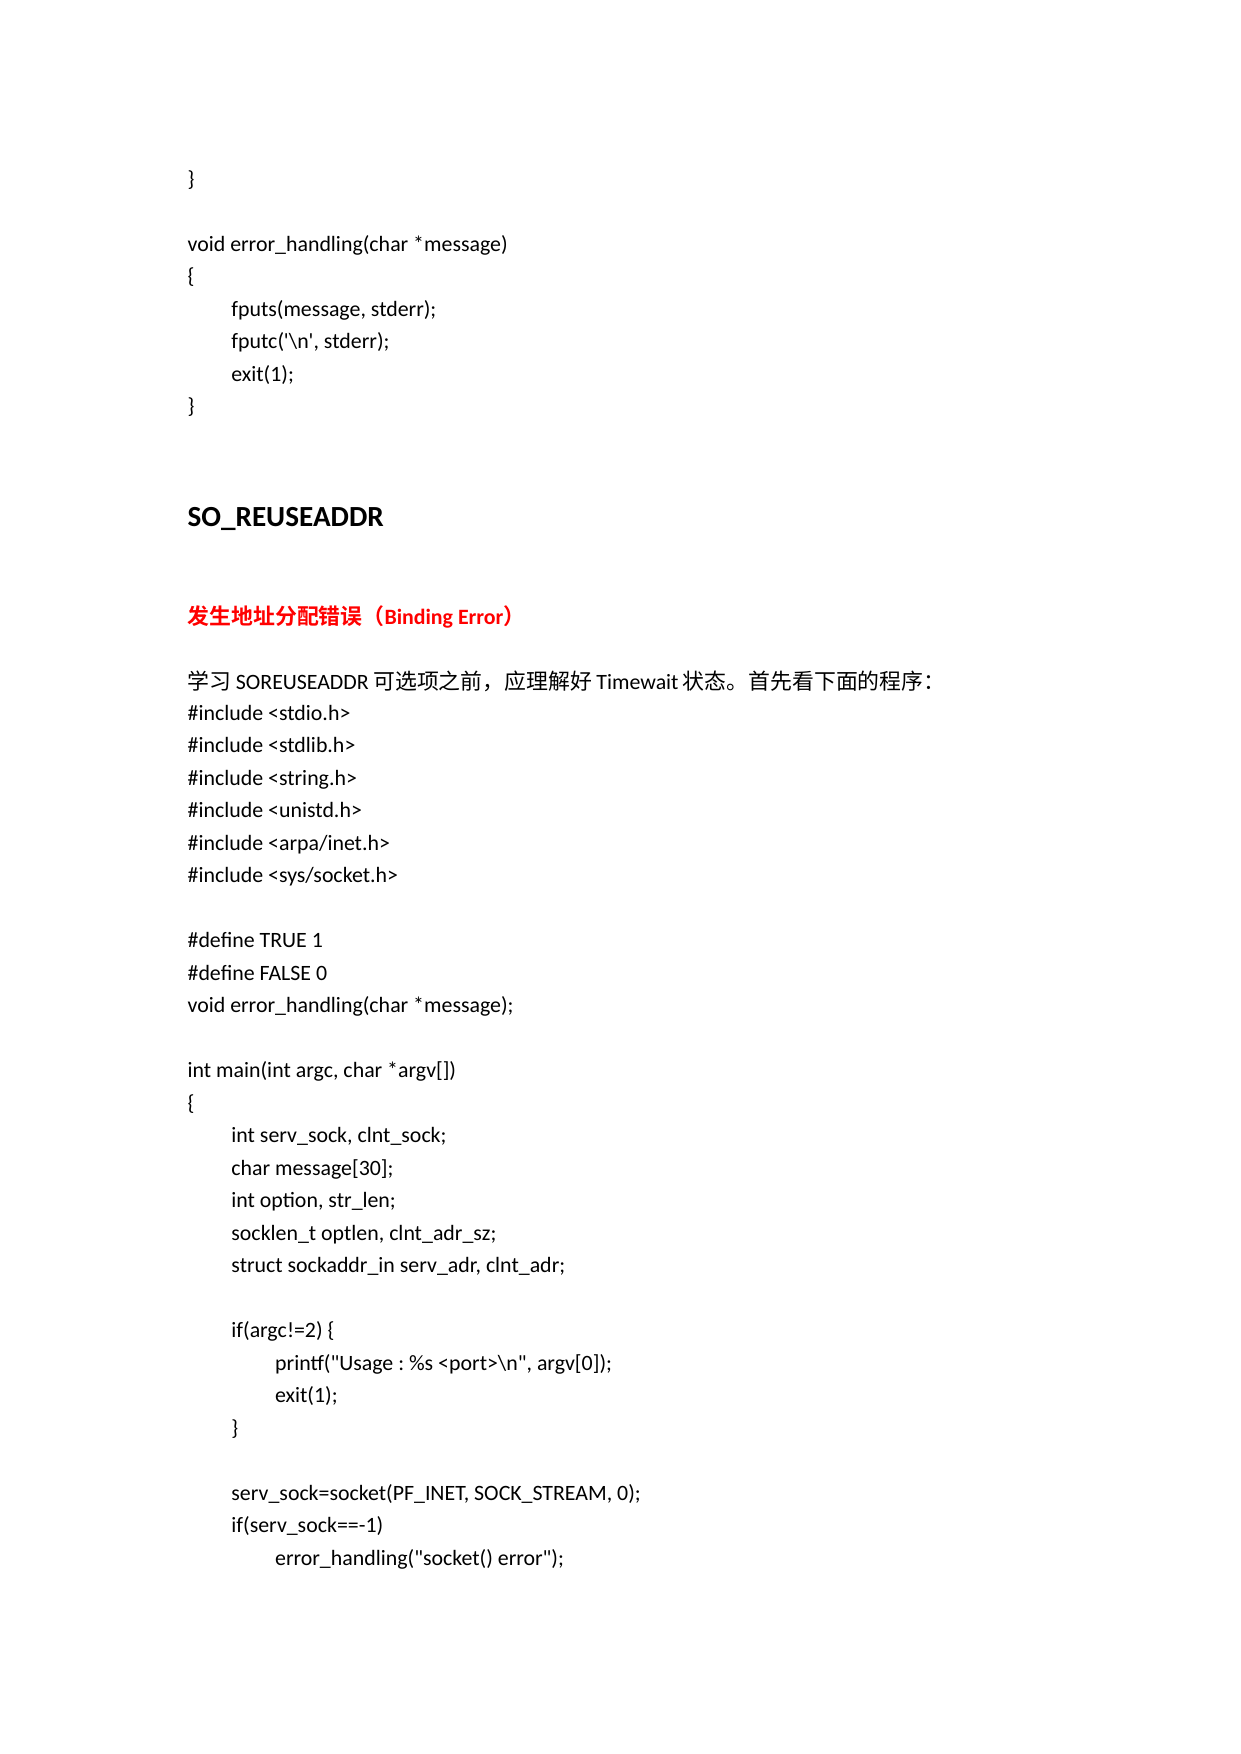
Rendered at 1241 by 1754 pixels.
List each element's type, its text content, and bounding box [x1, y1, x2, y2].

text int option, str_len; [187, 1183, 1053, 1216]
text serv_sock=socket(PF_INET, SOCK_STREAM, 0); [187, 1476, 1053, 1508]
text #include <stdlib.h> [187, 728, 1053, 761]
text fputs(message, stderr); [187, 292, 1053, 324]
text 发生地址分配错误（Binding Error） [187, 598, 1053, 631]
text void error_handling(char *message); [187, 988, 1053, 1021]
text void error_handling(char *message) [187, 227, 1053, 259]
text socklen_t optlen, clnt_adr_sz; [187, 1216, 1053, 1248]
text printf("Usage : %s <port>\n", argv[0]); [187, 1346, 1053, 1378]
text { [187, 1086, 1053, 1118]
text #include <stdio.h> [187, 696, 1053, 728]
text char message[30]; [187, 1151, 1053, 1183]
text } [187, 1411, 1053, 1443]
text #include <arpa/inet.h> [187, 826, 1053, 858]
text fputc('\n', stderr); [187, 324, 1053, 357]
text exit(1); [187, 1378, 1053, 1411]
text struct sockaddr_in serv_adr, clnt_adr; [187, 1248, 1053, 1281]
text error_handling("socket() error"); [187, 1541, 1053, 1573]
text #define FALSE 0 [187, 956, 1053, 988]
subtitle SO_REUSEADDR [187, 484, 1053, 549]
text } [187, 162, 1053, 194]
text 学习SOREUSEADDR可选项之前，应理解好Timewait状态。首先看下面的程序： [187, 663, 1053, 696]
text exit(1); [187, 357, 1053, 389]
text #include <sys/socket.h> [187, 858, 1053, 891]
text #include <unistd.h> [187, 793, 1053, 826]
text } [187, 389, 1053, 422]
text if(argc!=2) { [187, 1313, 1053, 1346]
text { [187, 259, 1053, 292]
text int main(int argc, char *argv[]) [187, 1053, 1053, 1086]
text #include <string.h> [187, 761, 1053, 793]
text if(serv_sock==-1) [187, 1508, 1053, 1541]
text int serv_sock, clnt_sock; [187, 1118, 1053, 1151]
text #define TRUE 1 [187, 923, 1053, 956]
